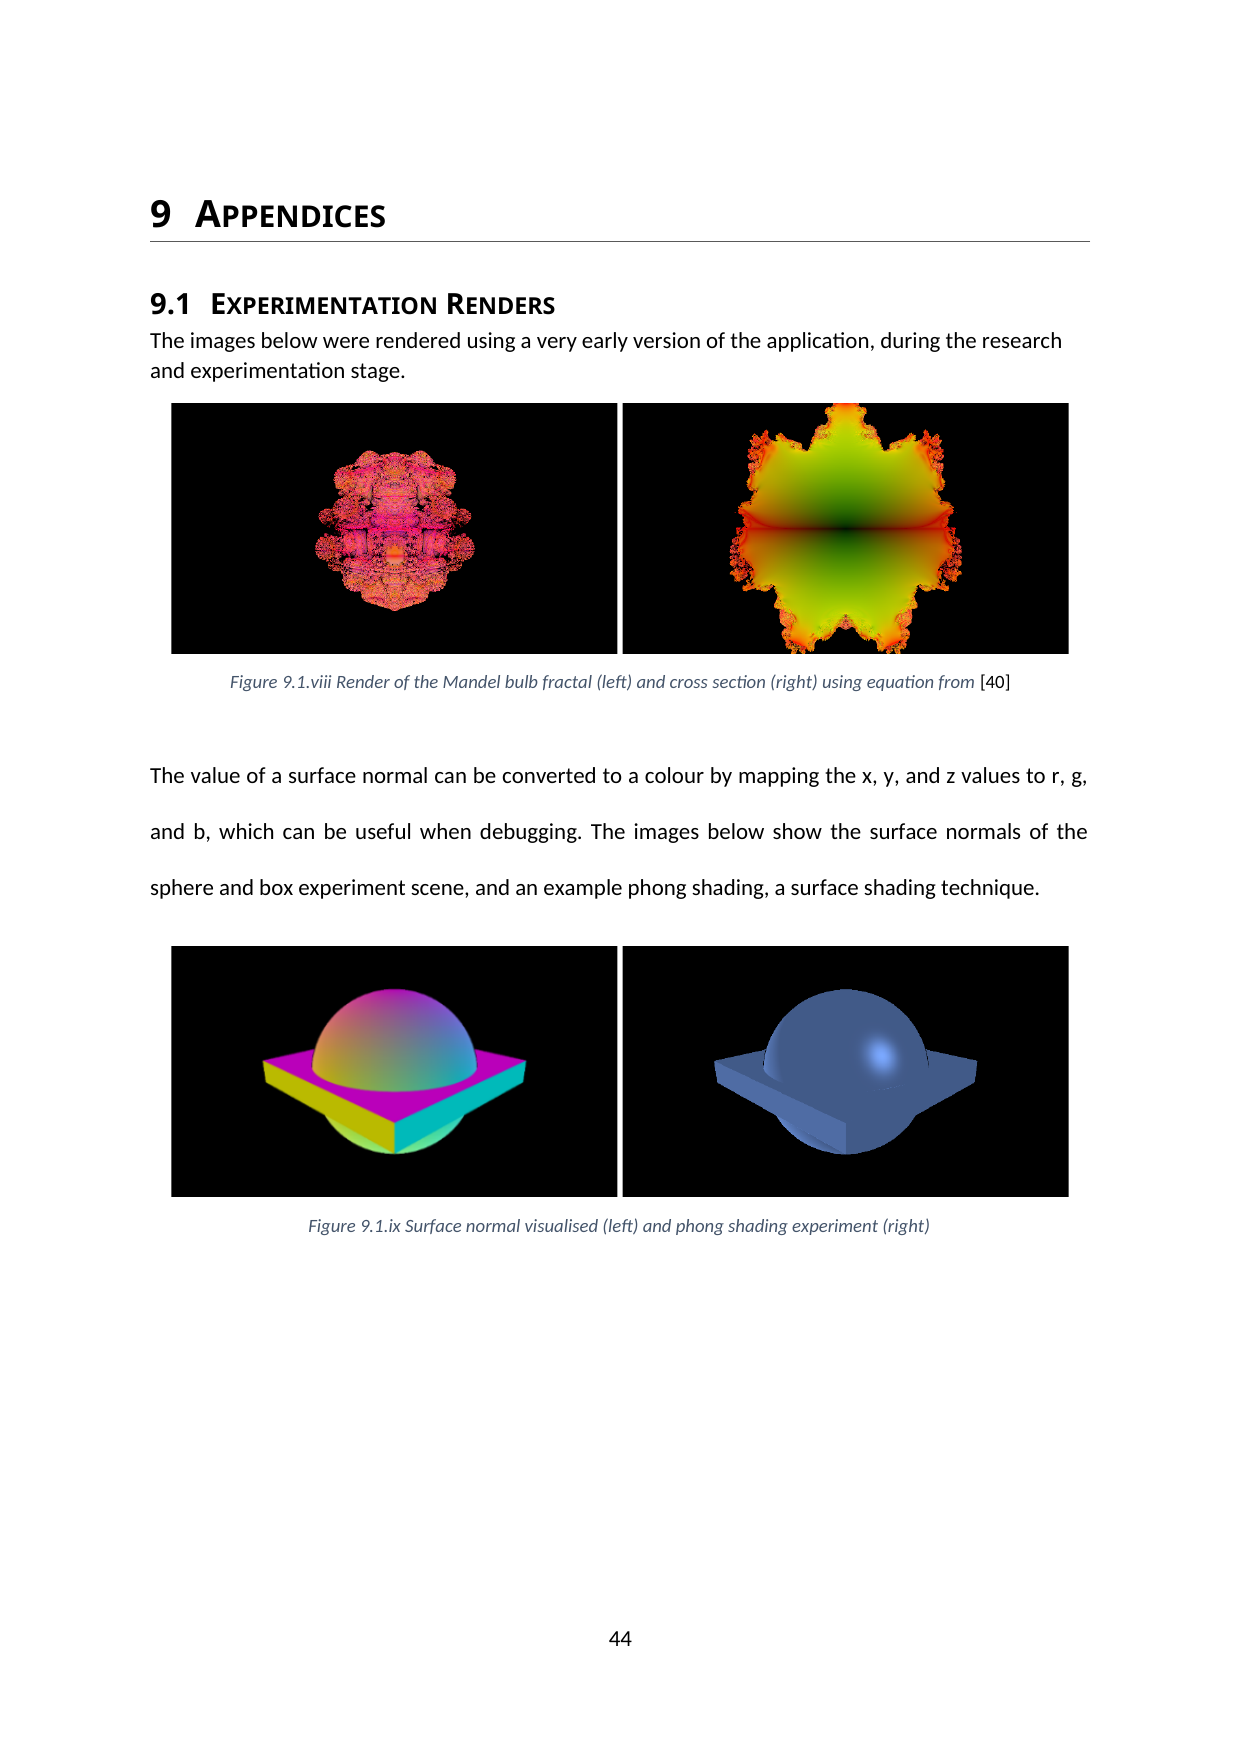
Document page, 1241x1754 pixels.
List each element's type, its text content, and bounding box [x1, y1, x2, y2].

text Figure . Render of the Mandel bulb fractal (left) and cross section (right) using equation from [150, 671, 1090, 694]
picture [622, 403, 1069, 654]
subtitle Appendices [150, 187, 1090, 241]
subtitle Experimentation Renders [150, 283, 1090, 323]
picture [622, 946, 1069, 1197]
text The images below were rendered using a very early version of the application, during the research and experimentation stage. [150, 326, 1090, 384]
text The value of a surface normal can be converted to a colour by mapping the x, y, and z values to r, g, and b, which can be useful when debugging. The images below show the surface normals of the sphere and box experiment scene, and an example phong shading, a surface shading technique. [150, 761, 1090, 901]
picture [171, 946, 618, 1197]
picture [171, 403, 618, 654]
